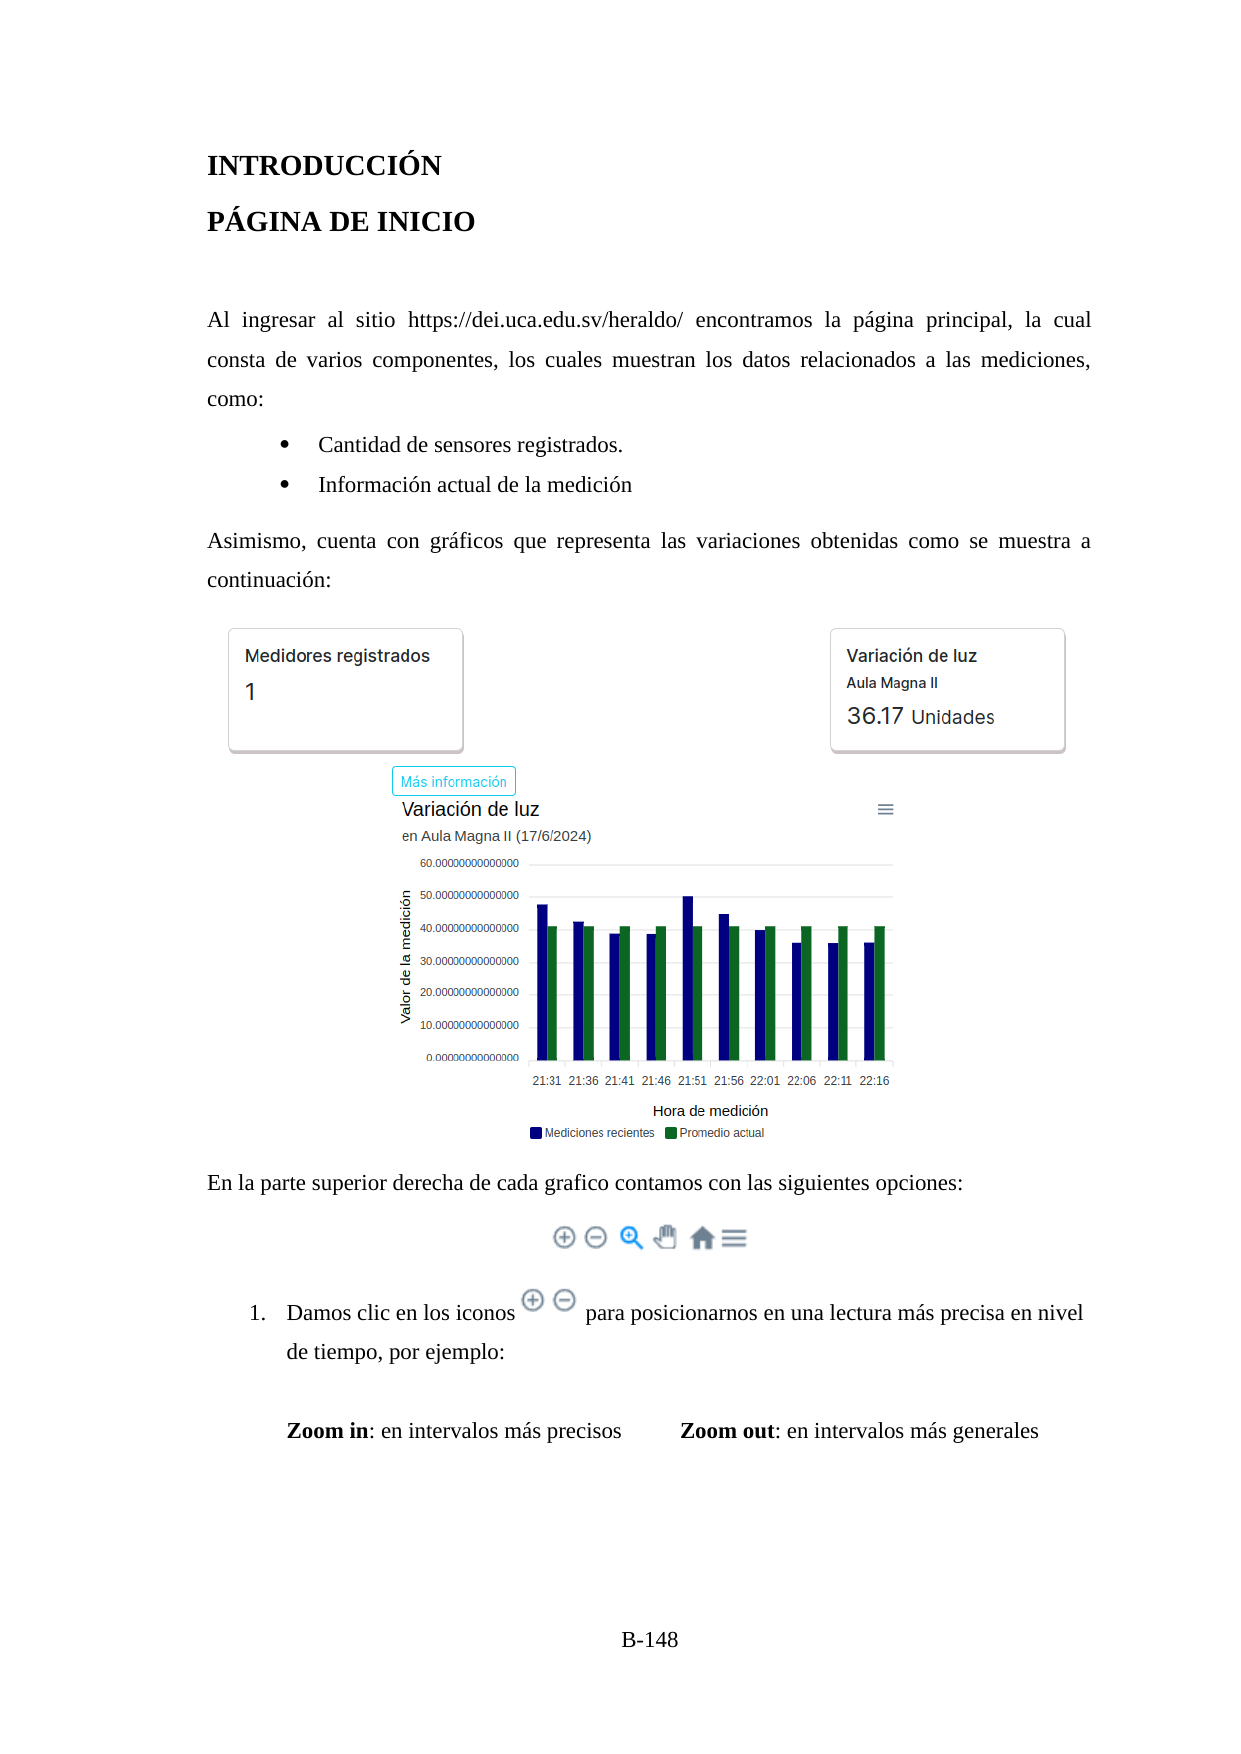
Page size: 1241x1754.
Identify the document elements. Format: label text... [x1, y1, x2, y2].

list Damos clic en los iconos para posicionarnos en una lectura más precisa en nivel de tiempo, por ejemplo: [249, 1284, 1092, 1364]
picture [515, 1284, 580, 1320]
picture [536, 1214, 763, 1265]
text En la parte superior derecha de cada grafico contamos con las siguientes opciones: [207, 1169, 1092, 1195]
text Asimismo, cuenta con gráficos que representa las variaciones obtenidas como se muestra a continuación: [207, 527, 1092, 593]
list Zoom in: en intervalos más precisos Zoom out: en intervalos más generales [286, 1417, 1092, 1443]
picture [209, 612, 1091, 1150]
list Cantidad de sensores registrados. [281, 431, 1092, 458]
text Al ingresar al sitio https://dei.uca.edu.sv/heraldo/ encontramos la página principal, la cual consta de varios componentes, los cuales muestran los datos relacionados a las mediciones, como: [207, 307, 1092, 412]
list Información actual de la medición [281, 471, 1092, 497]
text PÁGINA DE INICIO [207, 204, 1092, 238]
text INTRODUCCIÓN [207, 148, 1092, 181]
